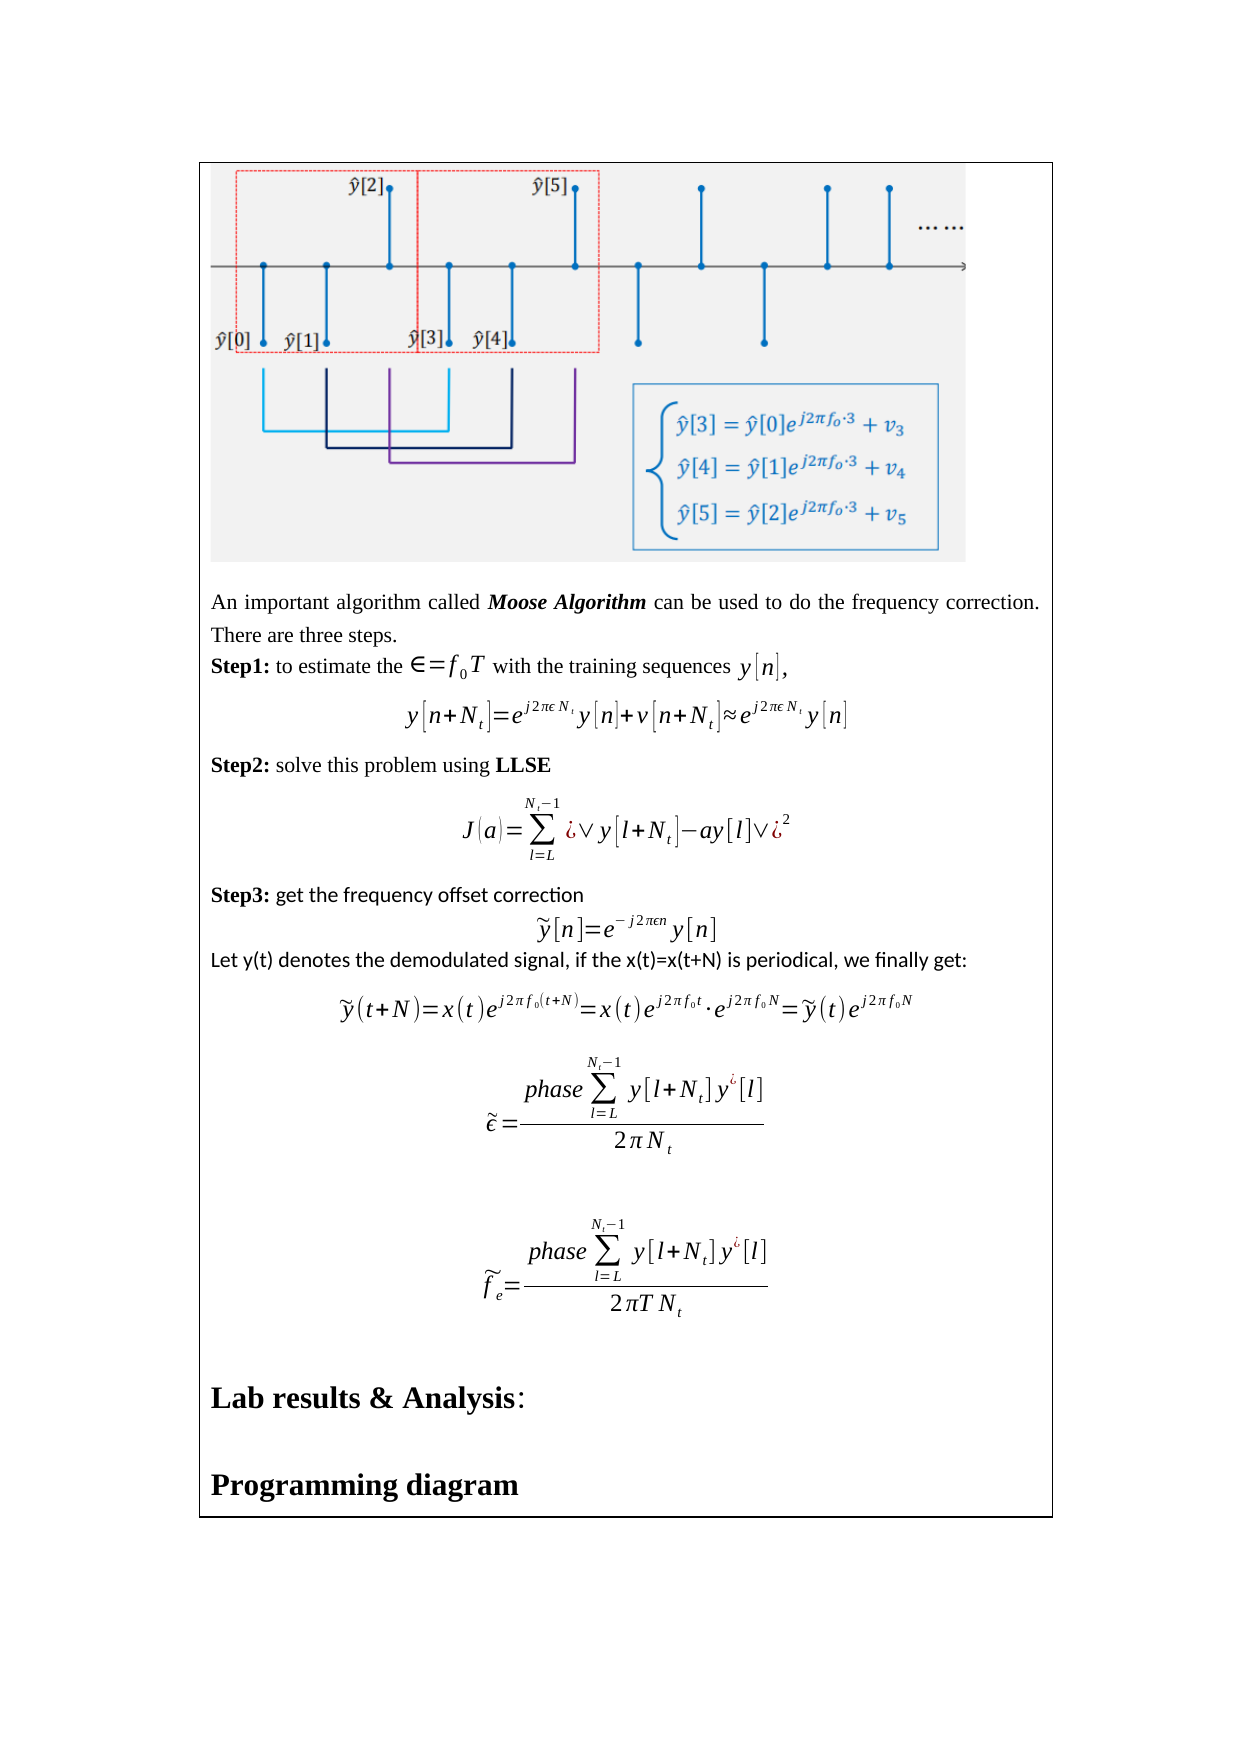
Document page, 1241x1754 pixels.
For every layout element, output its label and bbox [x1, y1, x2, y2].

table_cell [200, 163, 1052, 1516]
picture [210, 163, 966, 562]
